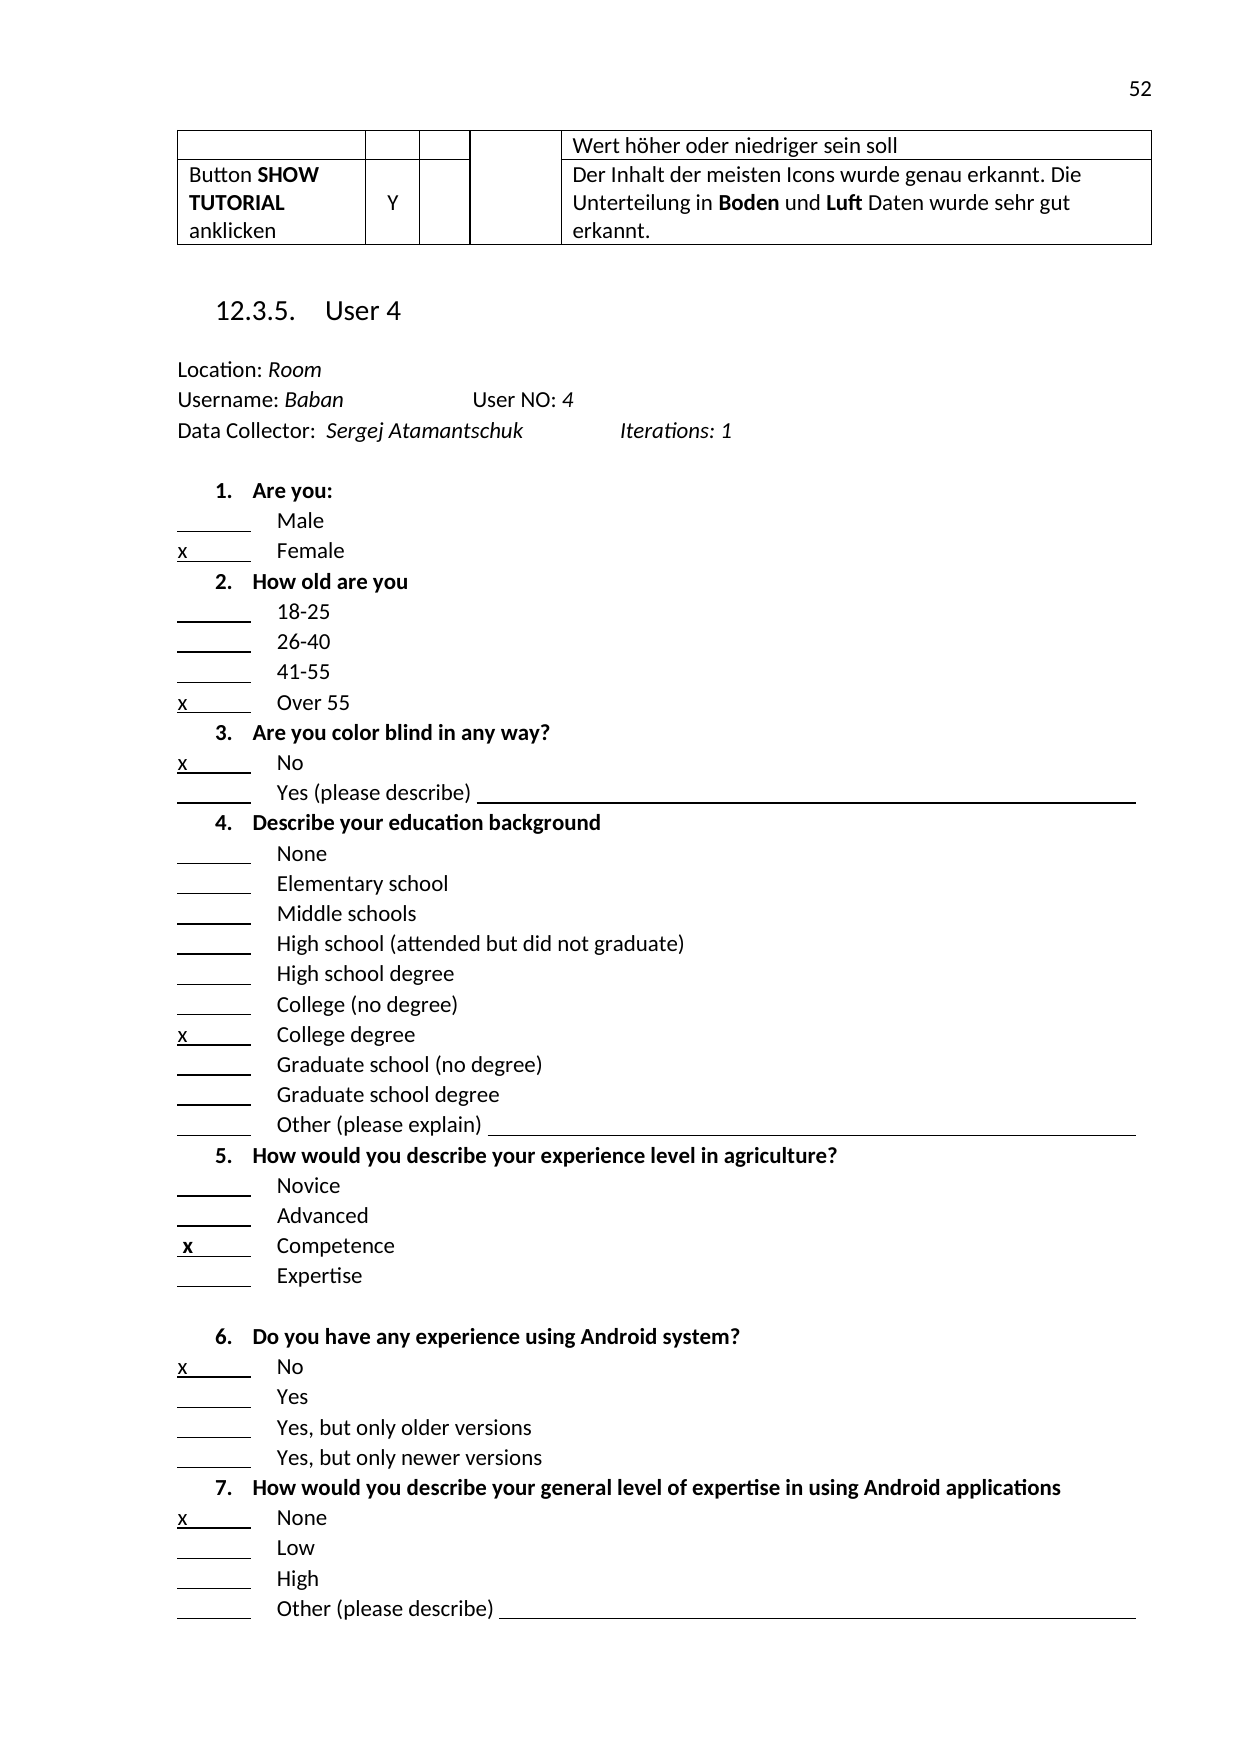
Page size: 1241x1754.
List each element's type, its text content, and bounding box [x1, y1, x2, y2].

text None [177, 839, 1152, 867]
text x None [177, 1503, 1152, 1531]
text Expertise [177, 1262, 1152, 1289]
text Other (please explain) [177, 1111, 1152, 1138]
list How old are you [215, 567, 1152, 595]
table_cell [178, 131, 365, 159]
text College (no degree) [177, 990, 1152, 1018]
list Do you have any experience using Android system? [215, 1322, 1152, 1350]
text Low [177, 1533, 1152, 1561]
table_cell [420, 160, 469, 244]
text x Competence [177, 1231, 1152, 1259]
table_cell Button SHOW TUTORIAL anklicken [178, 160, 365, 244]
text 26-40 [177, 627, 1152, 655]
text High [177, 1564, 1152, 1592]
text x College degree [177, 1020, 1152, 1048]
text Data Collector: Sergej Atamantschuk Iterations: 1 [177, 416, 1152, 444]
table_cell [562, 131, 1151, 159]
text 41-55 [177, 657, 1152, 685]
text Male [177, 506, 1152, 534]
text Yes (please describe) [177, 778, 1152, 806]
text x No [177, 748, 1152, 776]
text Username: Baban User NO: 4 [177, 386, 1152, 413]
subtitle User 4 [215, 292, 1152, 327]
text Graduate school degree [177, 1080, 1152, 1108]
list Are you: [215, 476, 1152, 504]
text x No [177, 1352, 1152, 1380]
text Yes, but only older versions [177, 1413, 1152, 1441]
table_cell [420, 131, 469, 159]
text Yes [177, 1382, 1152, 1410]
list How would you describe your experience level in agriculture? [215, 1141, 1152, 1169]
table_cell Der Inhalt der meisten Icons wurde genau erkannt. Die Unterteilung in Boden und Luft Daten wurde sehr gut erkannt. [562, 160, 1151, 244]
text Middle schools [177, 899, 1152, 927]
text Graduate school (no degree) [177, 1050, 1152, 1078]
list How would you describe your general level of expertise in using Android applications [215, 1473, 1152, 1501]
text x Over 55 [177, 688, 1152, 716]
table_cell Y [366, 131, 419, 159]
text Advanced [177, 1201, 1152, 1229]
list Are you color blind in any way? [215, 718, 1152, 746]
text High school degree [177, 959, 1152, 987]
text Novice [177, 1171, 1152, 1199]
text Location: Room [177, 355, 1152, 383]
text High school (attended but did not graduate) [177, 929, 1152, 957]
text x Female [177, 537, 1152, 564]
text Yes, but only newer versions [177, 1443, 1152, 1471]
text 18-25 [177, 597, 1152, 625]
table_cell Y [366, 160, 419, 244]
list Describe your education background [215, 808, 1152, 836]
text Elementary school [177, 869, 1152, 897]
text Other (please describe) [177, 1594, 1152, 1622]
